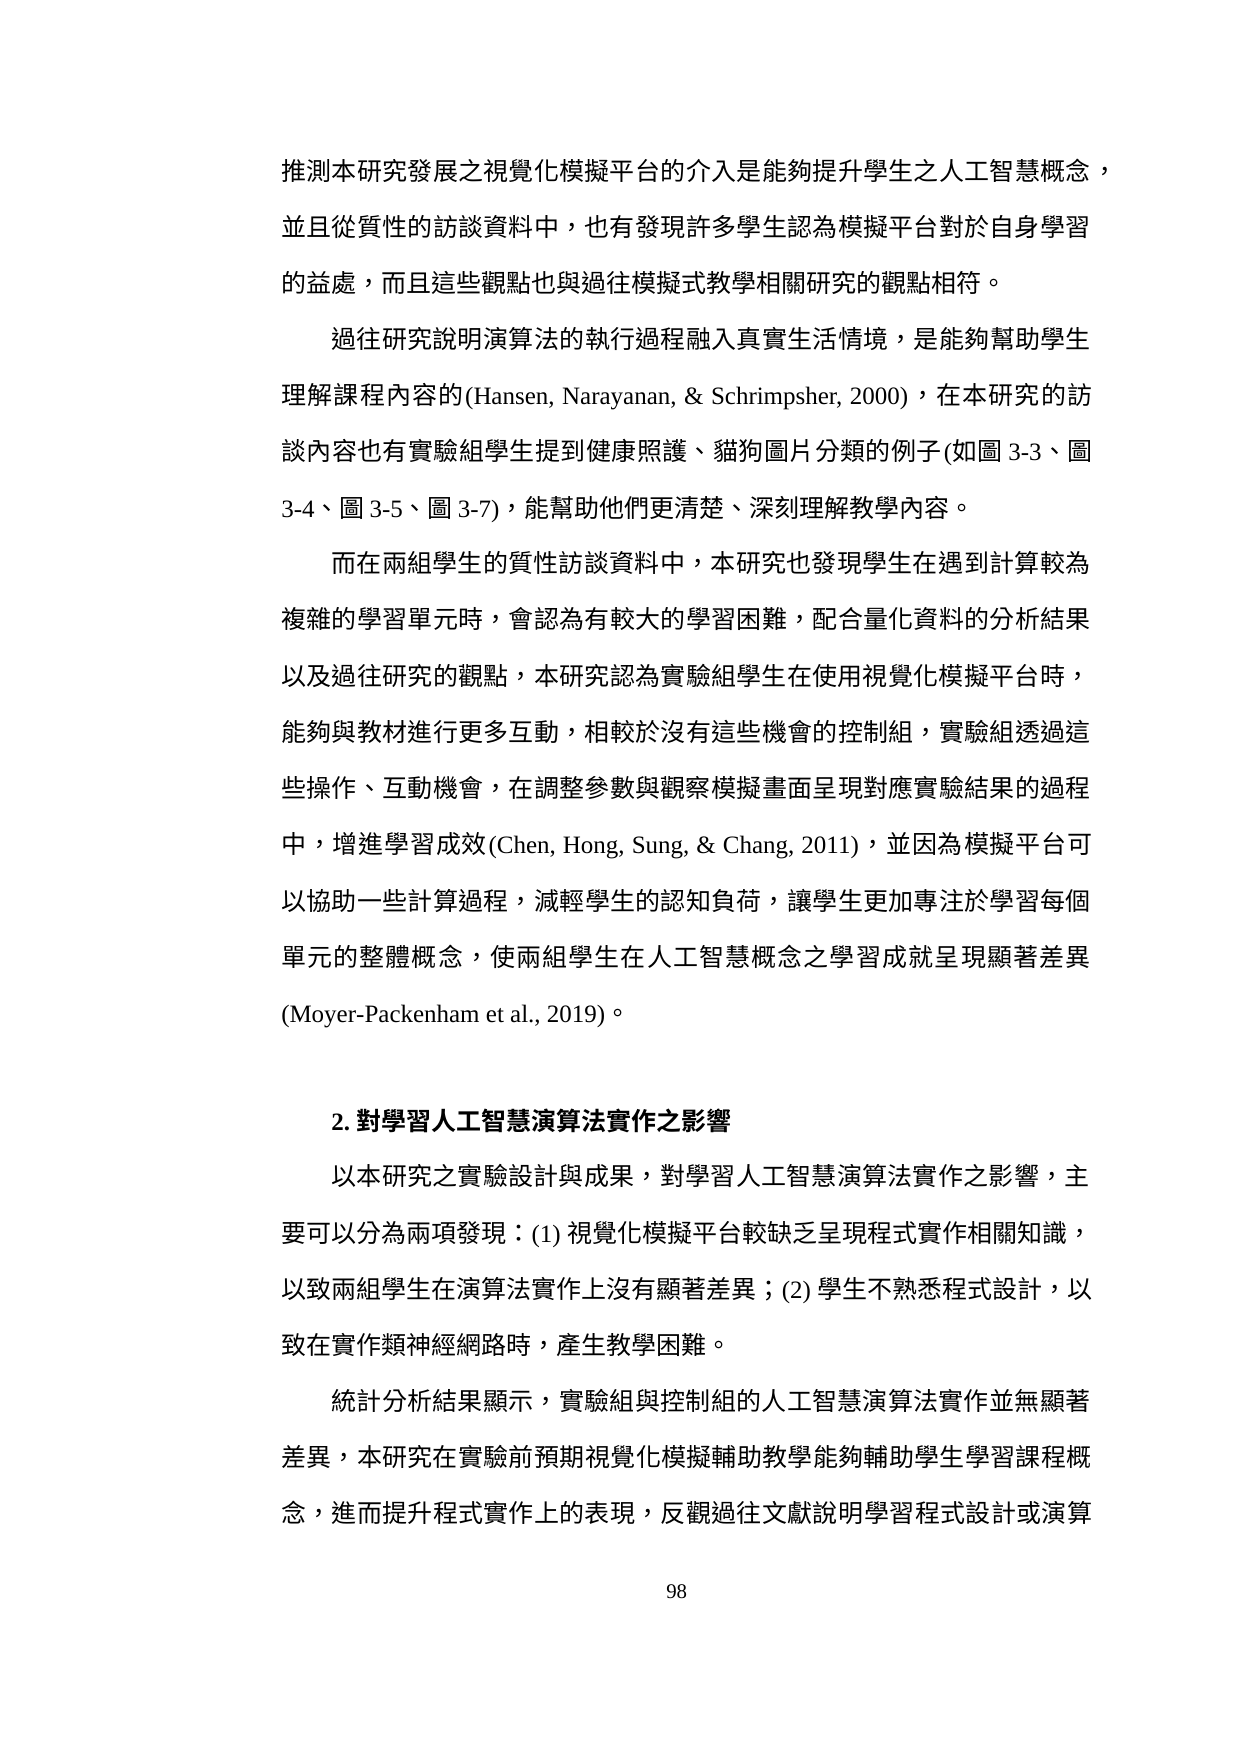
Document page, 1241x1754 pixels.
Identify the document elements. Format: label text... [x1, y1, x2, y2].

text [281, 1381, 1092, 1531]
text 過往研究說明演算法的執行過程融入真實生活情境，是能夠幫助學生理解課程內容的(Hansen, Narayanan, & Schrimpsher, 2000)，在本研究的訪談內容也有實驗組學生提到健康照護、貓狗圖片分類的例子(如圖3-3、圖3-4、圖3-5、圖3-7)，能幫助他們更清楚、深刻理解教學內容。 [281, 319, 1092, 525]
text 以本研究之實驗設計與成果，對學習人工智慧演算法實作之影響，主要可以分為兩項發現：(1) 視覺化模擬平台較缺乏呈現程式實作相關知識，以致兩組學生在演算法實作上沒有顯著差異；(2) 學生不熟悉程式設計，以致在實作類神經網路時，產生教學困難。 [281, 1156, 1092, 1362]
text 2. 對學習人工智慧演算法實作之影響 [281, 1101, 1092, 1138]
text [281, 151, 1092, 301]
text 而在兩組學生的質性訪談資料中，本研究也發現學生在遇到計算較為複雜的學習單元時，會認為有較大的學習困難，配合量化資料的分析結果以及過往研究的觀點，本研究認為實驗組學生在使用視覺化模擬平台時，能夠與教材進行更多互動，相較於沒有這些機會的控制組，實驗組透過這些操作、互動機會，在調整參數與觀察模擬畫面呈現對應實驗結果的過程中，增進學習成效(Chen, Hong, Sung, & Chang, 2011)，並因為模擬平台可以協助一些計算過程，減輕學生的認知負荷，讓學生更加專注於學習每個單元的整體概念，使兩組學生在人工智慧概念之學習成就呈現顯著差異(Moyer-Packenham et al., 2019)。 [281, 543, 1092, 1031]
